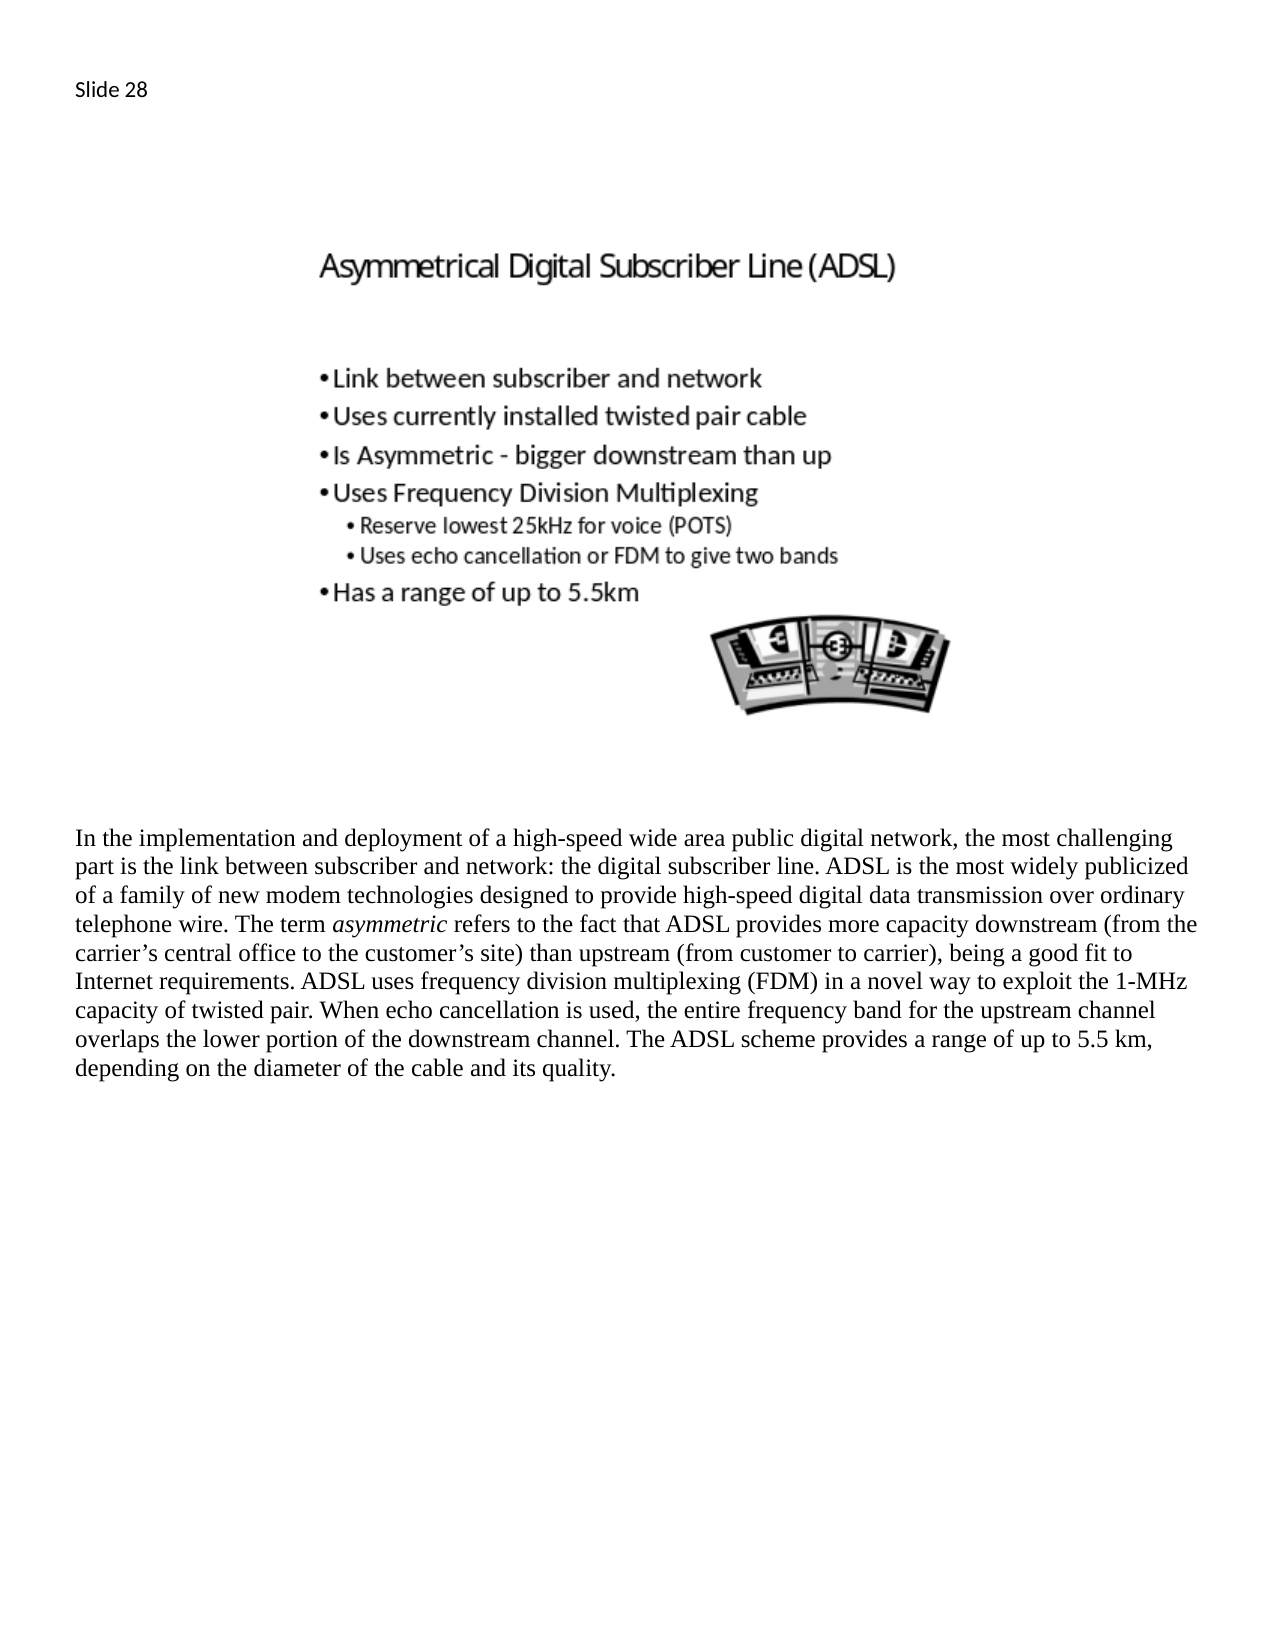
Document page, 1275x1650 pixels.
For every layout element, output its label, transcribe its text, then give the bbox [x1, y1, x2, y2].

text Slide 28 [75, 75, 1200, 103]
text In the implementation and deployment of a high-speed wide area public digital network, the most challenging part is the link between subscriber and network: the digital subscriber line. ADSL is the most widely publicized of a family of new modem technologies designed to provide high-speed digital data transmission over ordinary telephone wire. The term asymmetric refers to the fact that ADSL provides more capacity downstream (from the carrier’s central office to the customer’s site) than upstream (from customer to carrier), being a good fit to Internet requirements. ADSL uses frequency division multiplexing (FDM) in a novel way to exploit the 1-MHz capacity of twisted pair. When echo cancellation is used, the entire frequency band for the upstream channel overlaps the lower portion of the downstream channel. The ADSL scheme provides a range of up to 5.5 km, depending on the diameter of the cable and its quality. [75, 823, 1200, 1081]
